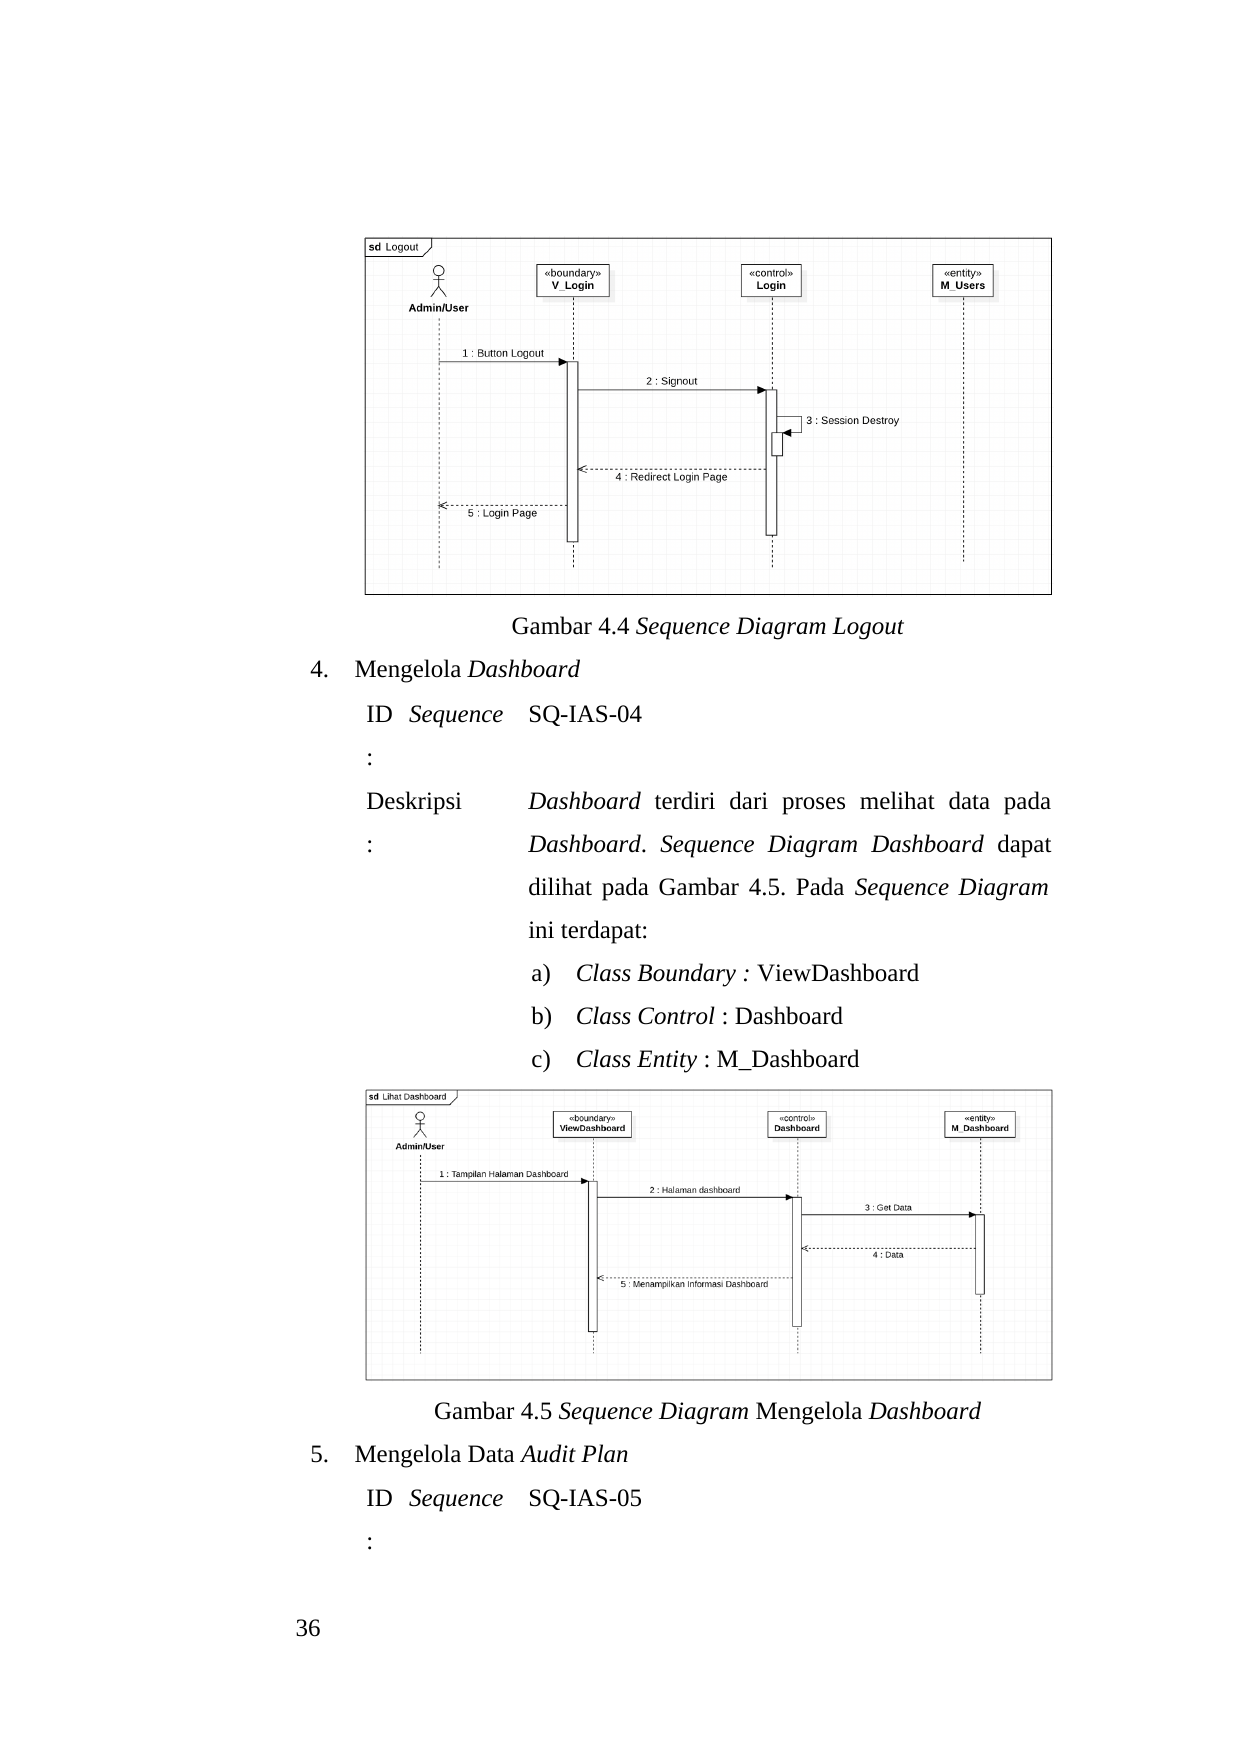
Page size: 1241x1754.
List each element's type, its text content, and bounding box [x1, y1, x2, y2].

picture [364, 1088, 1054, 1382]
list Gambar 4.5 Sequence Diagram Mengelola Dashboard [354, 1396, 1063, 1424]
list Gambar 4.4 Sequence Diagram Logout [354, 611, 1063, 640]
list Mengelola Data Audit Plan [310, 1439, 1063, 1468]
table_cell Dashboard terdiri dari proses melihat data pada Dashboard. Sequence Diagram Dashboard dapat dilihat pada Gambar 4.5. Pada Sequence Diagram ini terdapat: Class Boundary : ViewDashboard Class Control : Dashboard Class Entity : M_Dashboard [517, 786, 1062, 1088]
table_header ID Sequence : [356, 1483, 516, 1569]
table_header ID Sequence : [356, 699, 516, 785]
table_header SQ-IAS-04 [517, 699, 1062, 785]
table_header SQ-IAS-05 [517, 1483, 1062, 1569]
picture [363, 236, 1054, 597]
table_cell Deskripsi : [356, 786, 516, 1088]
list Mengelola Dashboard [310, 654, 1063, 683]
